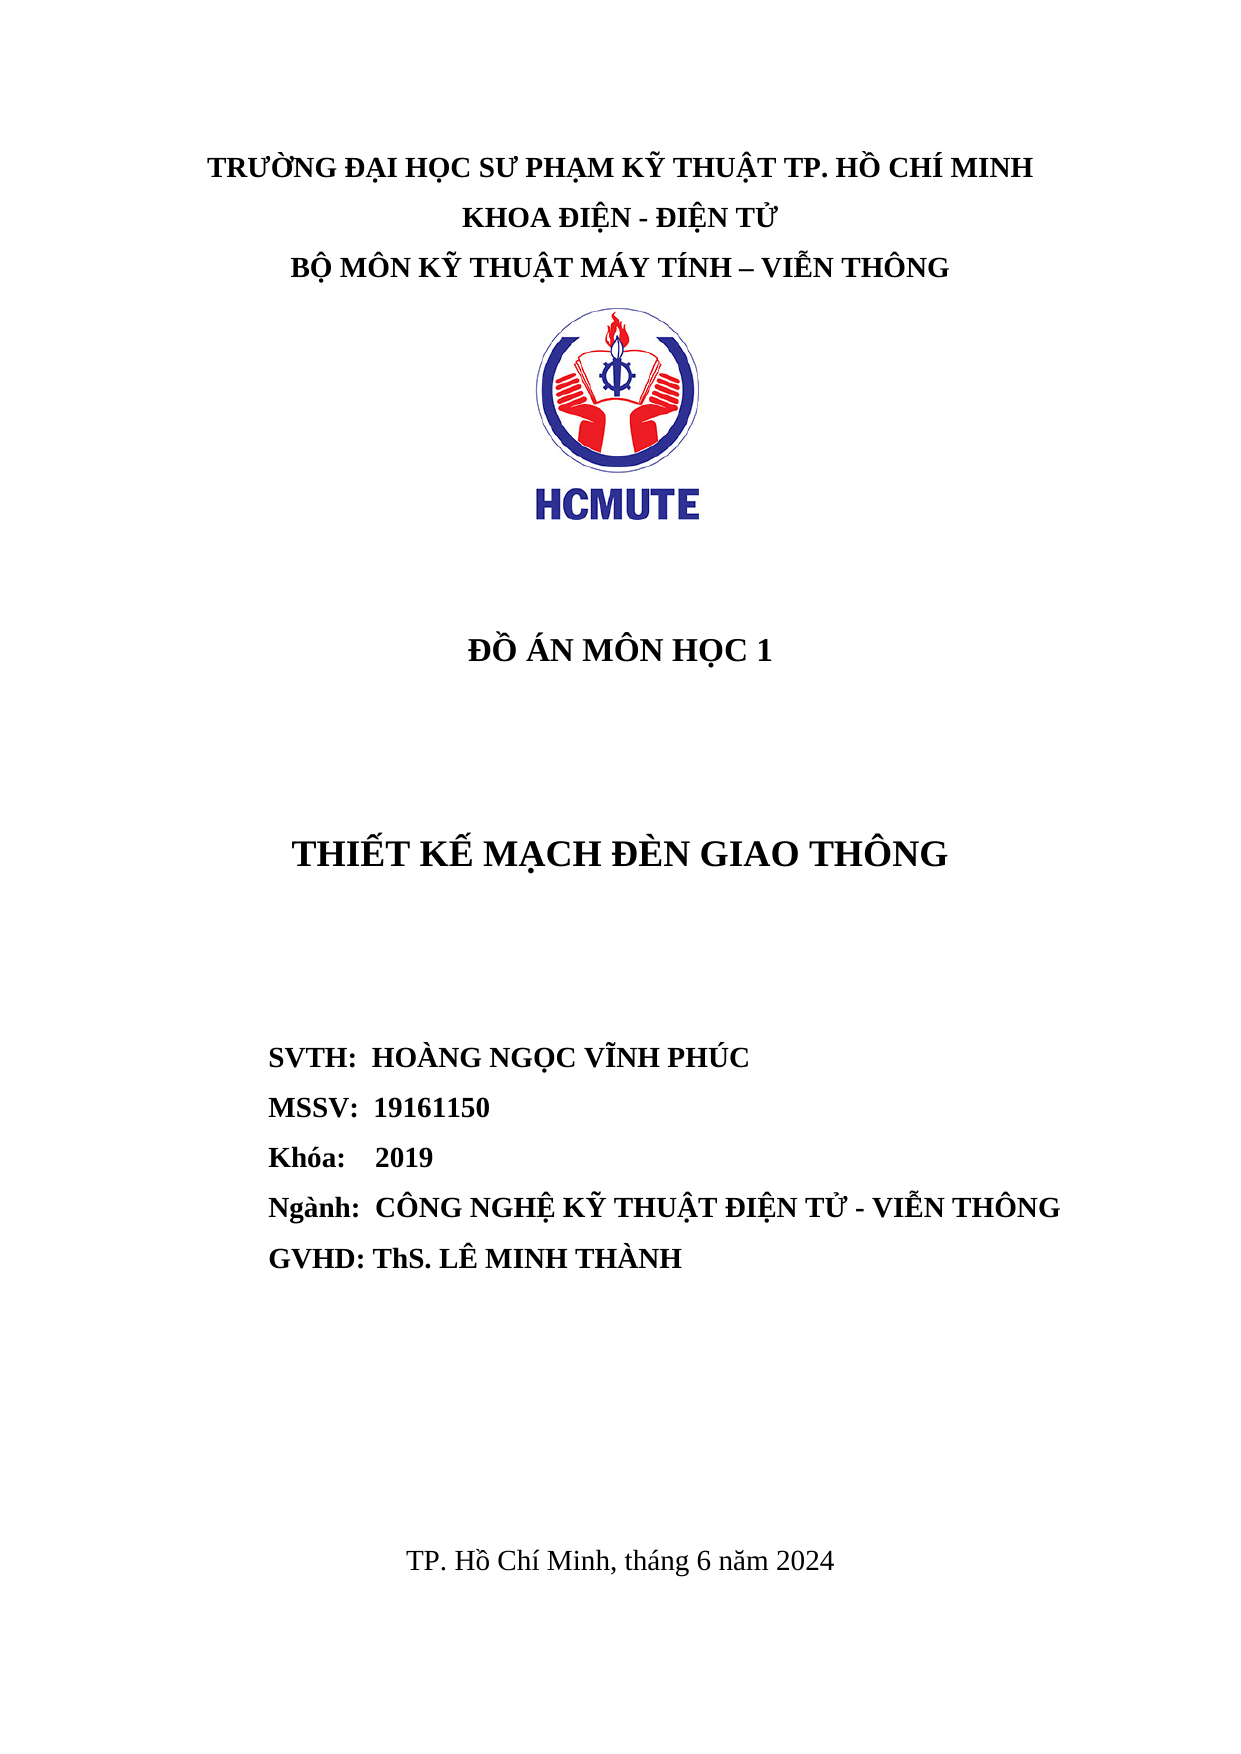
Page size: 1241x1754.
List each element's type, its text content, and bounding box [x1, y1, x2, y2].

picture [484, 302, 756, 529]
text KHOA ĐIỆN - ĐIỆN TỬ [150, 200, 1090, 234]
text BỘ MÔN KỸ THUẬT MÁY TÍNH – VIỄN THÔNG [150, 251, 1090, 284]
text Khóa: 2019 [268, 1140, 1090, 1174]
text MSSV: 19161150 [268, 1090, 1090, 1123]
text GVHD: ThS. LÊ MINH THÀNH [268, 1241, 1090, 1274]
text SVTH: HOÀNG NGỌC VĨNH PHÚC [268, 1040, 1090, 1073]
text THIẾT KẾ MẠCH ĐÈN GIAO THÔNG [150, 831, 1090, 874]
text TP. Hồ Chí Minh, tháng 6 năm 2024 [150, 1543, 1090, 1576]
text TRƯỜNG ĐẠI HỌC SƯ PHẠM KỸ THUẬT TP. HỒ CHÍ MINH [150, 150, 1090, 183]
text ĐỒ ÁN MÔN HỌC 1 [150, 630, 1090, 668]
text Ngành: CÔNG NGHỆ KỸ THUẬT ĐIỆN TỬ - VIỄN THÔNG [268, 1191, 1090, 1224]
